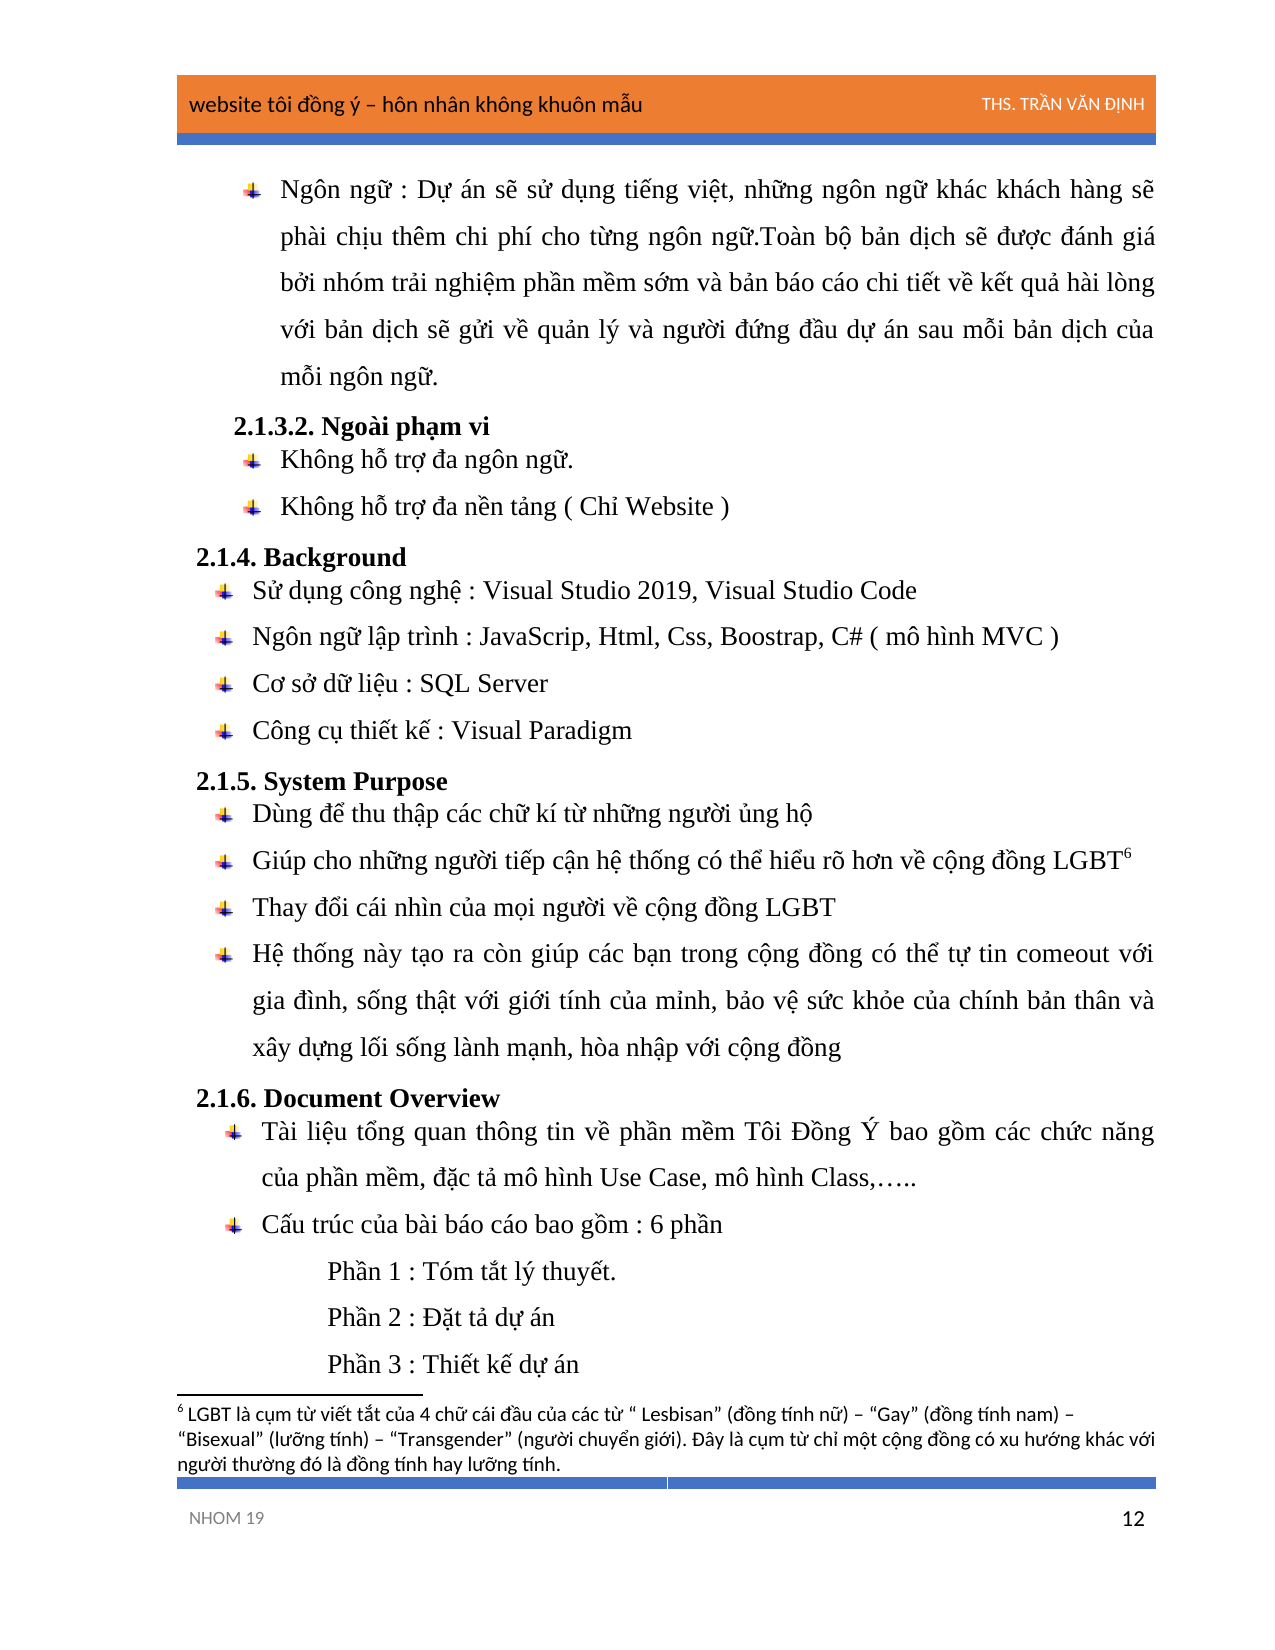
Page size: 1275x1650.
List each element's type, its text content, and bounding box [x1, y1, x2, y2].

text Phần 2 : Đặt tả dự án [252, 1301, 1156, 1332]
picture [243, 181, 261, 199]
list Công cụ thiết kế : Visual Paradigm [214, 714, 1156, 745]
picture [243, 498, 261, 516]
list Dùng để thu thập các chữ kí từ những người ủng hộ [214, 798, 1156, 829]
list Cấu trúc của bài báo cáo bao gồm : 6 phần [224, 1208, 1156, 1239]
list Cơ sở dữ liệu : SQL Server [214, 667, 1156, 698]
list Hệ thống này tạo ra còn giúp các bạn trong cộng đồng có thể tự tin comeout với gia đình, sống thật với giới tính của mỉnh, bảo vệ sức khỏe của chính bản thân và xây dựng lối sống lành mạnh, hòa nhập với cộng đồng [214, 938, 1156, 1062]
picture [215, 722, 233, 740]
picture [215, 946, 233, 963]
picture [225, 1216, 242, 1234]
picture [225, 1123, 242, 1140]
list Không hỗ trợ đa nền tảng ( Chỉ Website ) [243, 490, 1156, 521]
subtitle 2.1.4. Background [196, 541, 1156, 572]
list Tài liệu tổng quan thông tin về phần mềm Tôi Đồng Ý bao gồm các chức năng của phần mềm, đặc tả mô hình Use Case, mô hình Class,….. [224, 1115, 1156, 1192]
picture [215, 853, 233, 870]
subtitle 2.1.3.2. Ngoài phạm vi [233, 411, 1156, 442]
picture [243, 452, 261, 469]
picture [215, 899, 233, 917]
list Thay đổi cái nhìn của mọi người về cộng đồng LGBT [214, 891, 1156, 922]
subtitle 2.1.5. System Purpose [196, 765, 1156, 796]
picture [215, 675, 233, 693]
picture [215, 582, 233, 600]
list Ngôn ngữ lập trình : JavaScrip, Html, Css, Boostrap, C# ( mô hình MVC ) [214, 621, 1156, 652]
list Không hỗ trợ đa ngôn ngữ. [243, 443, 1156, 474]
list Ngôn ngữ : Dự án sẽ sử dụng tiếng việt, những ngôn ngữ khác khách hàng sẽ phài chịu thêm chi phí cho từng ngôn ngữ.Toàn bộ bản dịch sẽ được đánh giá bởi nhóm trải nghiệm phần mềm sớm và bản báo cáo chi tiết về kết quả hài lòng với bản dịch sẽ gửi về quản lý và người đứng đầu dự án sau mỗi bản dịch của mỗi ngôn ngữ. [243, 173, 1156, 391]
list Sử dụng công nghệ : Visual Studio 2019, Visual Studio Code [214, 574, 1156, 605]
picture [215, 629, 233, 646]
list Giúp cho những người tiếp cận hệ thống có thể hiểu rõ hơn về cộng đồng LGBT [214, 844, 1156, 875]
text Phần 3 : Thiết kế dự án [252, 1348, 1156, 1379]
subtitle 2.1.6. Document Overview [196, 1082, 1156, 1113]
text Phần 1 : Tóm tắt lý thuyết. [252, 1255, 1156, 1286]
picture [215, 806, 233, 823]
